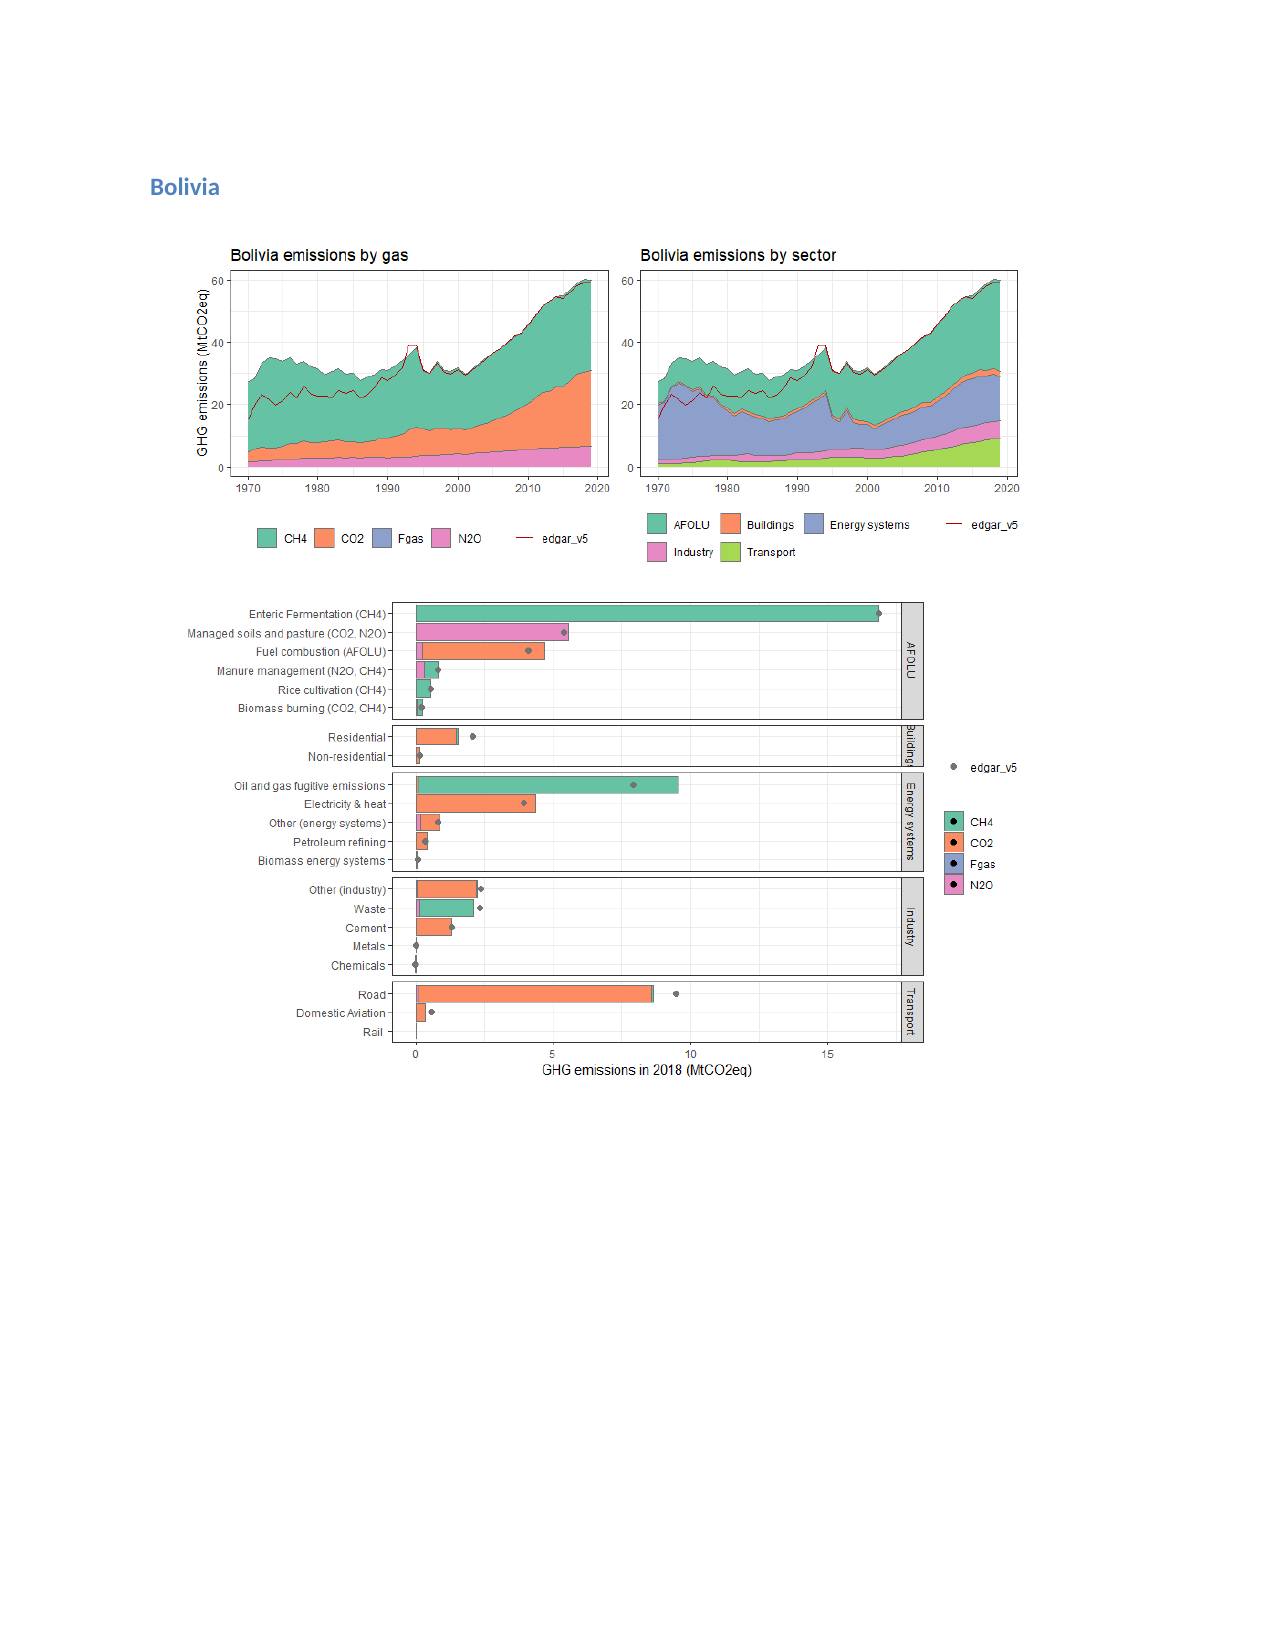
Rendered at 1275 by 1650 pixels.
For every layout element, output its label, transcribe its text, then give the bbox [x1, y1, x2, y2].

picture [168, 220, 1044, 1096]
subtitle Bolivia [150, 171, 1125, 201]
